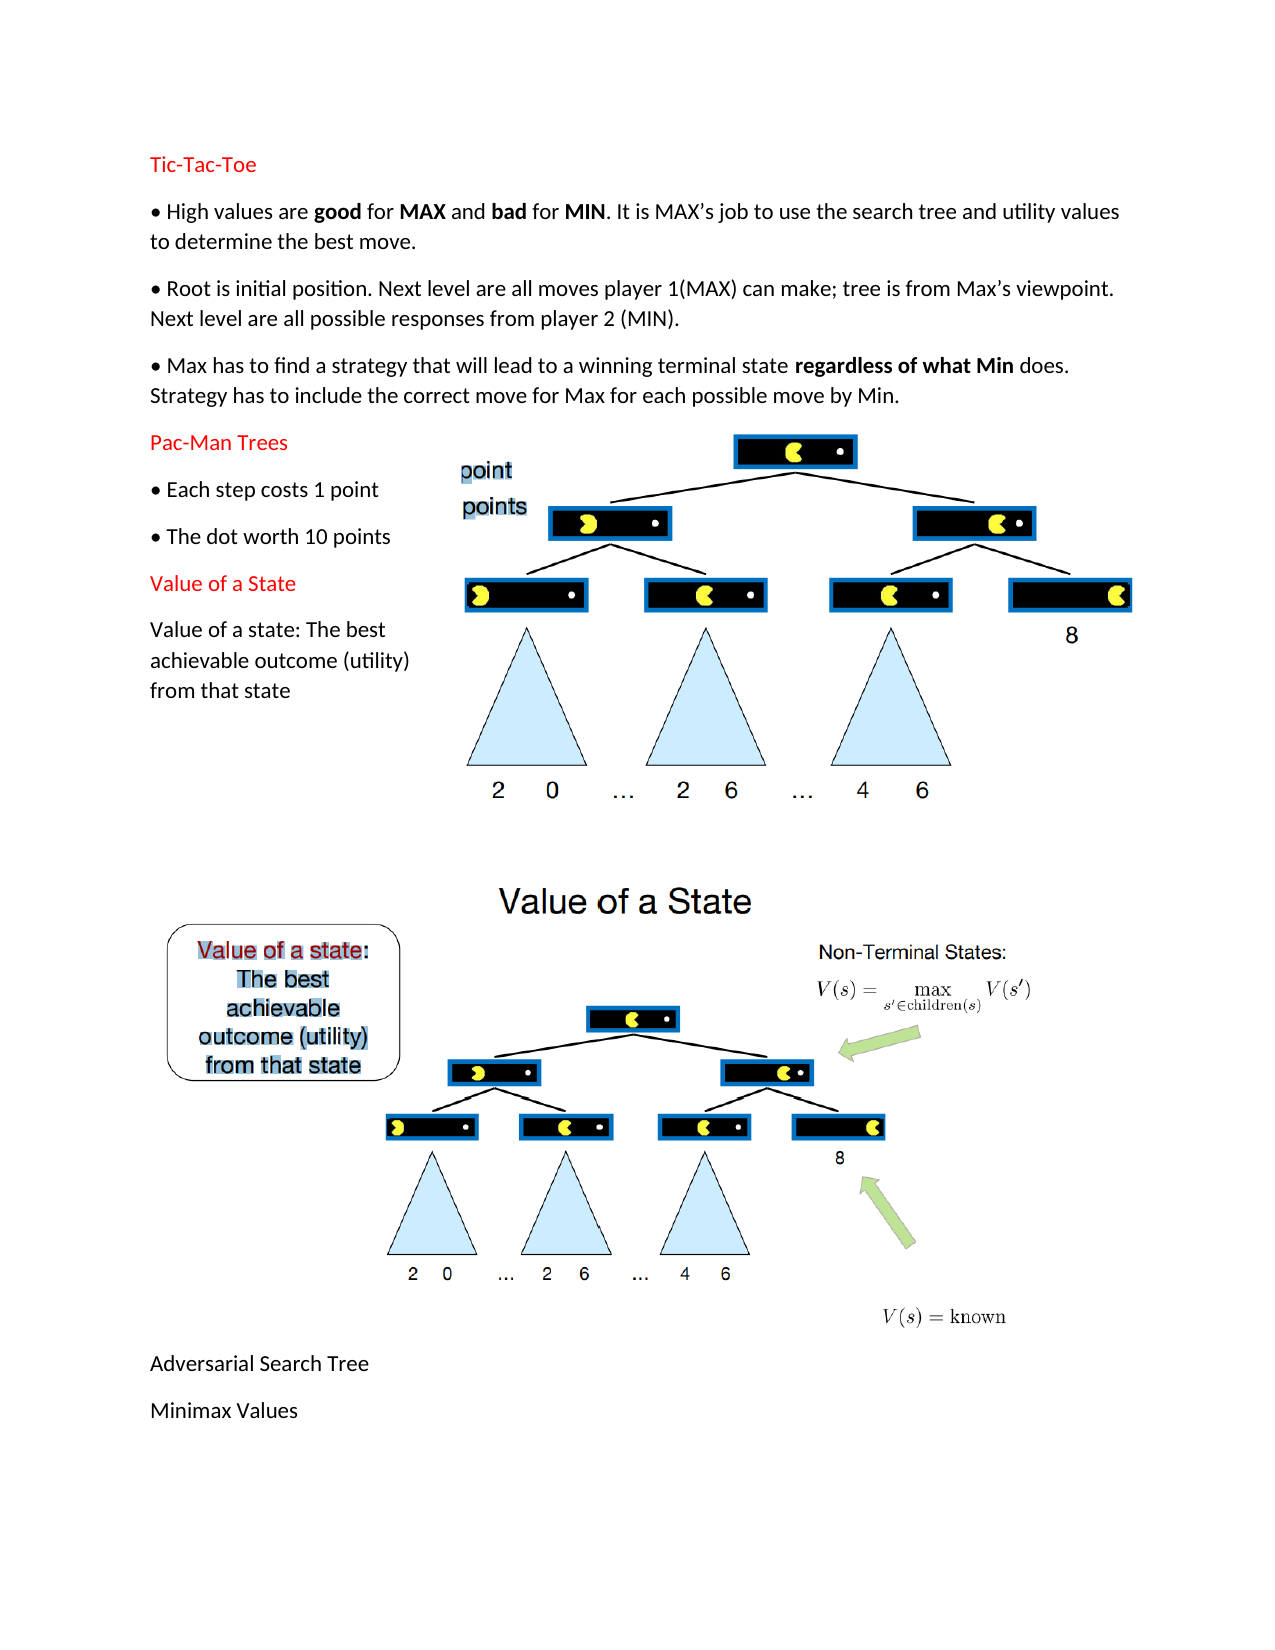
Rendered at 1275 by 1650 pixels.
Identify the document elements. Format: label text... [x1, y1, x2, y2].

text Value of a State [150, 569, 461, 597]
text • Root is initial position. Next level are all moves player 1(MAX) can make; tree is from Max’s viewpoint. Next level are all possible responses from player 2 (MIN). [150, 274, 1125, 332]
text Tic-Tac-Toe [150, 150, 1125, 178]
text Minimax Values [150, 1396, 1125, 1424]
text • Max has to find a strategy that will lead to a winning terminal state regardless of what Min does. Strategy has to include the correct move for Max for each possible move by Min. [150, 351, 1125, 409]
text Value of a state: The best achievable outcome (utility) from that state [150, 616, 461, 704]
text Adversarial Search Tree [150, 1349, 1125, 1378]
text • Each step costs 1 point [150, 475, 461, 503]
text Pac-Man Trees [150, 428, 461, 456]
picture [461, 426, 1135, 822]
picture [150, 863, 1044, 1331]
text • High values are good for MAX and bad for MIN. It is MAX’s job to use the search tree and utility values to determine the best move. [150, 197, 1125, 255]
text • The dot worth 10 points [150, 522, 461, 550]
